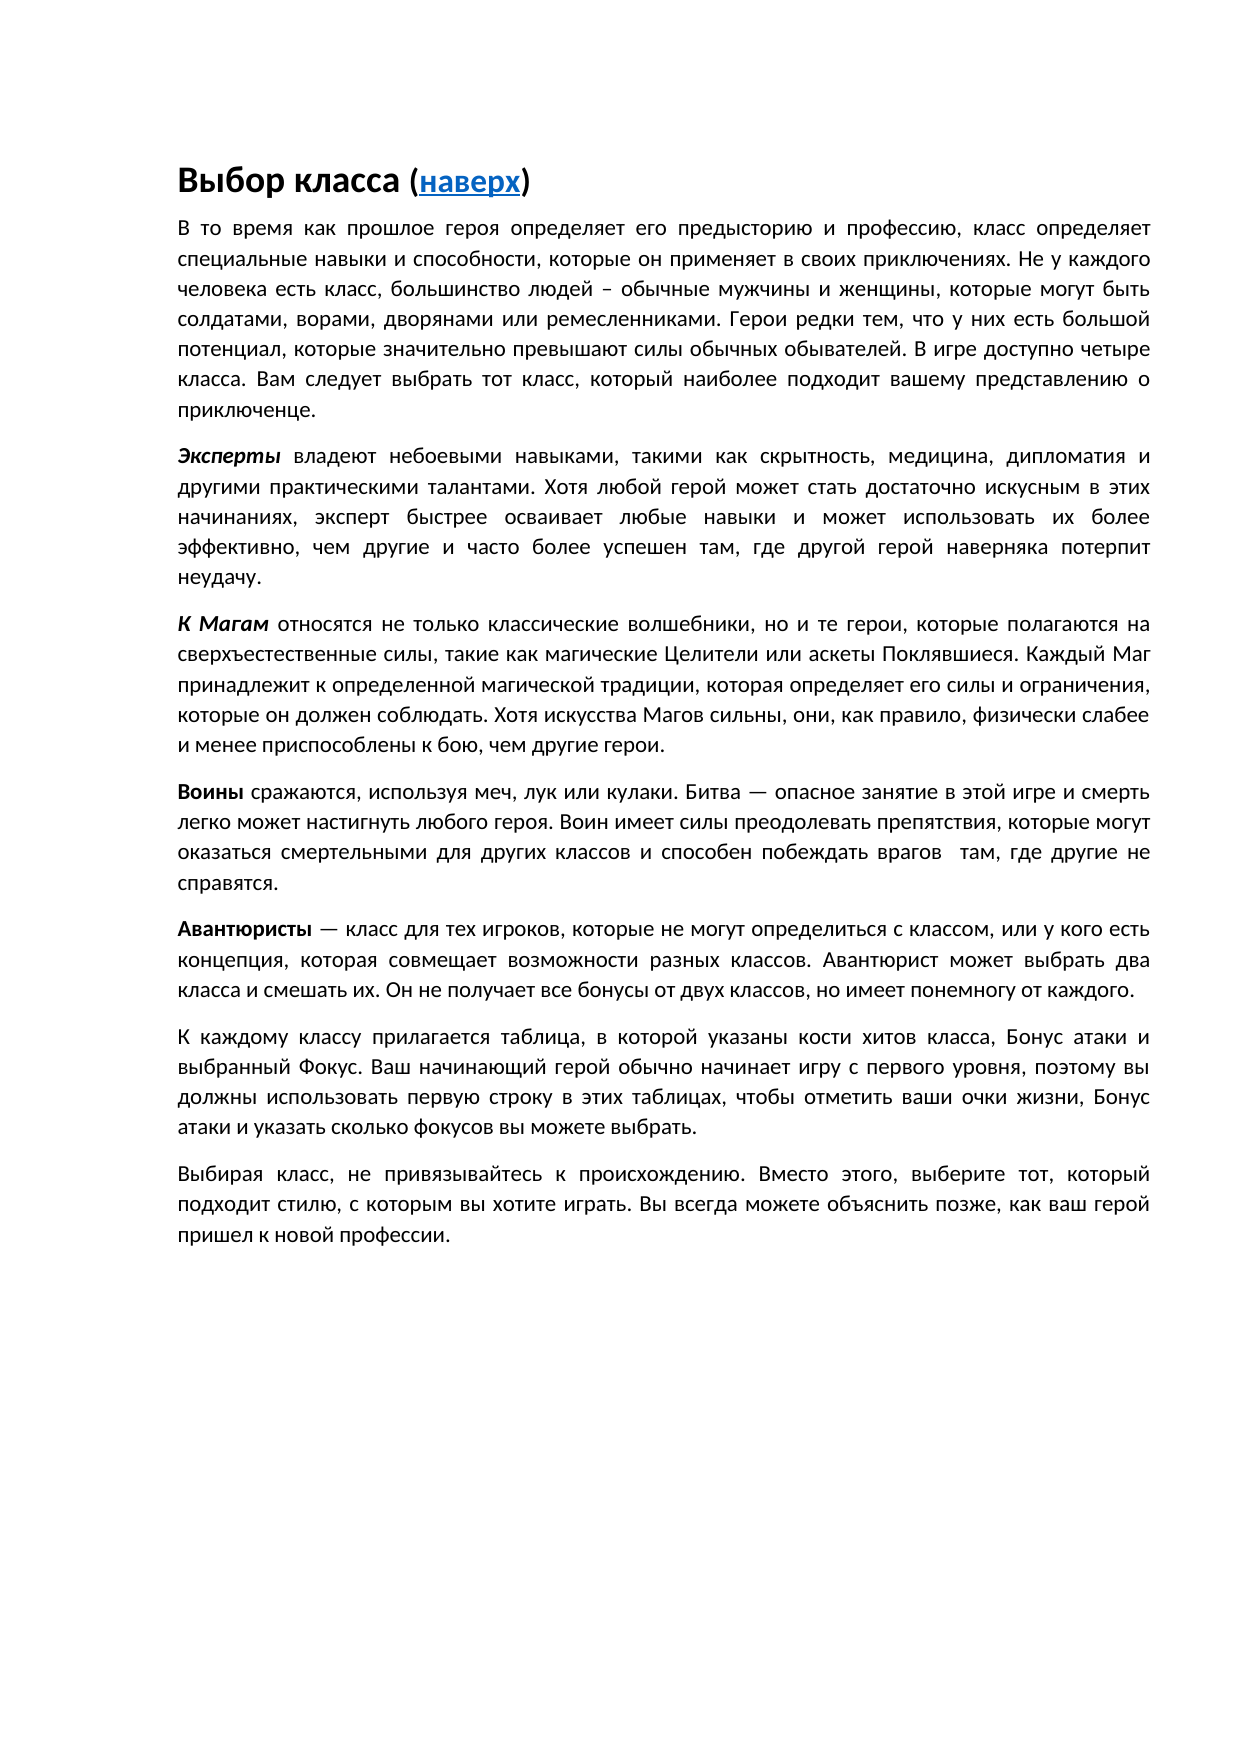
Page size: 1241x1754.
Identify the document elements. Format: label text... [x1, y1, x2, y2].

subtitle Выбор класса (наверх) [177, 156, 1152, 201]
text К Магам относятся не только классические волшебники, но и те герои, которые полагаются на сверхъестественные силы, такие как магические Целители или аскеты Поклявшиеся. Каждый Маг принадлежит к определенной магической традиции, которая определяет его силы и ограничения, которые он должен соблюдать. Хотя искусства Магов сильны, они, как правило, физически слабее и менее приспособлены к бою, чем другие герои. [177, 609, 1152, 758]
text В то время как прошлое героя определяет его предысторию и профессию, класс определяет специальные навыки и способности, которые он применяет в своих приключениях. Не у каждого человека есть класс, большинство людей – обычные мужчины и женщины, которые могут быть солдатами, ворами, дворянами или ремесленниками. Герои редки тем, что у них есть большой потенциал, которые значительно превышают силы обычных обывателей. В игре доступно четыре класса. Вам следует выбрать тот класс, который наиболее подходит вашему представлению о приключенце. [177, 213, 1152, 423]
text Эксперты владеют небоевыми навыками, такими как скрытность, медицина, дипломатия и другими практическими талантами. Хотя любой герой может стать достаточно искусным в этих начинаниях, эксперт быстрее осваивает любые навыки и может использовать их более эффективно, чем другие и часто более успешен там, где другой герой наверняка потерпит неудачу. [177, 442, 1152, 590]
text Выбирая класс, не привязывайтесь к происхождению. Вместо этого, выберите тот, который подходит стилю, с которым вы хотите играть. Вы всегда можете объяснить позже, как ваш герой пришел к новой профессии. [177, 1159, 1152, 1248]
text Авантюристы — класс для тех игроков, которые не могут определиться с классом, или у кого есть концепция, которая совмещает возможности разных классов. Авантюрист может выбрать два класса и смешать их. Он не получает все бонусы от двух классов, но имеет понемногу от каждого. [177, 914, 1152, 1003]
text К каждому классу прилагается таблица, в которой указаны кости хитов класса, Бонус атаки и выбранный Фокус. Ваш начинающий герой обычно начинает игру с первого уровня, поэтому вы должны использовать первую строку в этих таблицах, чтобы отметить ваши очки жизни, Бонус атаки и указать сколько фокусов вы можете выбрать. [177, 1022, 1152, 1140]
text Воины сражаются, используя меч, лук или кулаки. Битва — опасное занятие в этой игре и смерть легко может настигнуть любого героя. Воин имеет силы преодолевать препятствия, которые могут оказаться смертельными для других классов и способен побеждать врагов там, где другие не справятся. [177, 777, 1152, 896]
